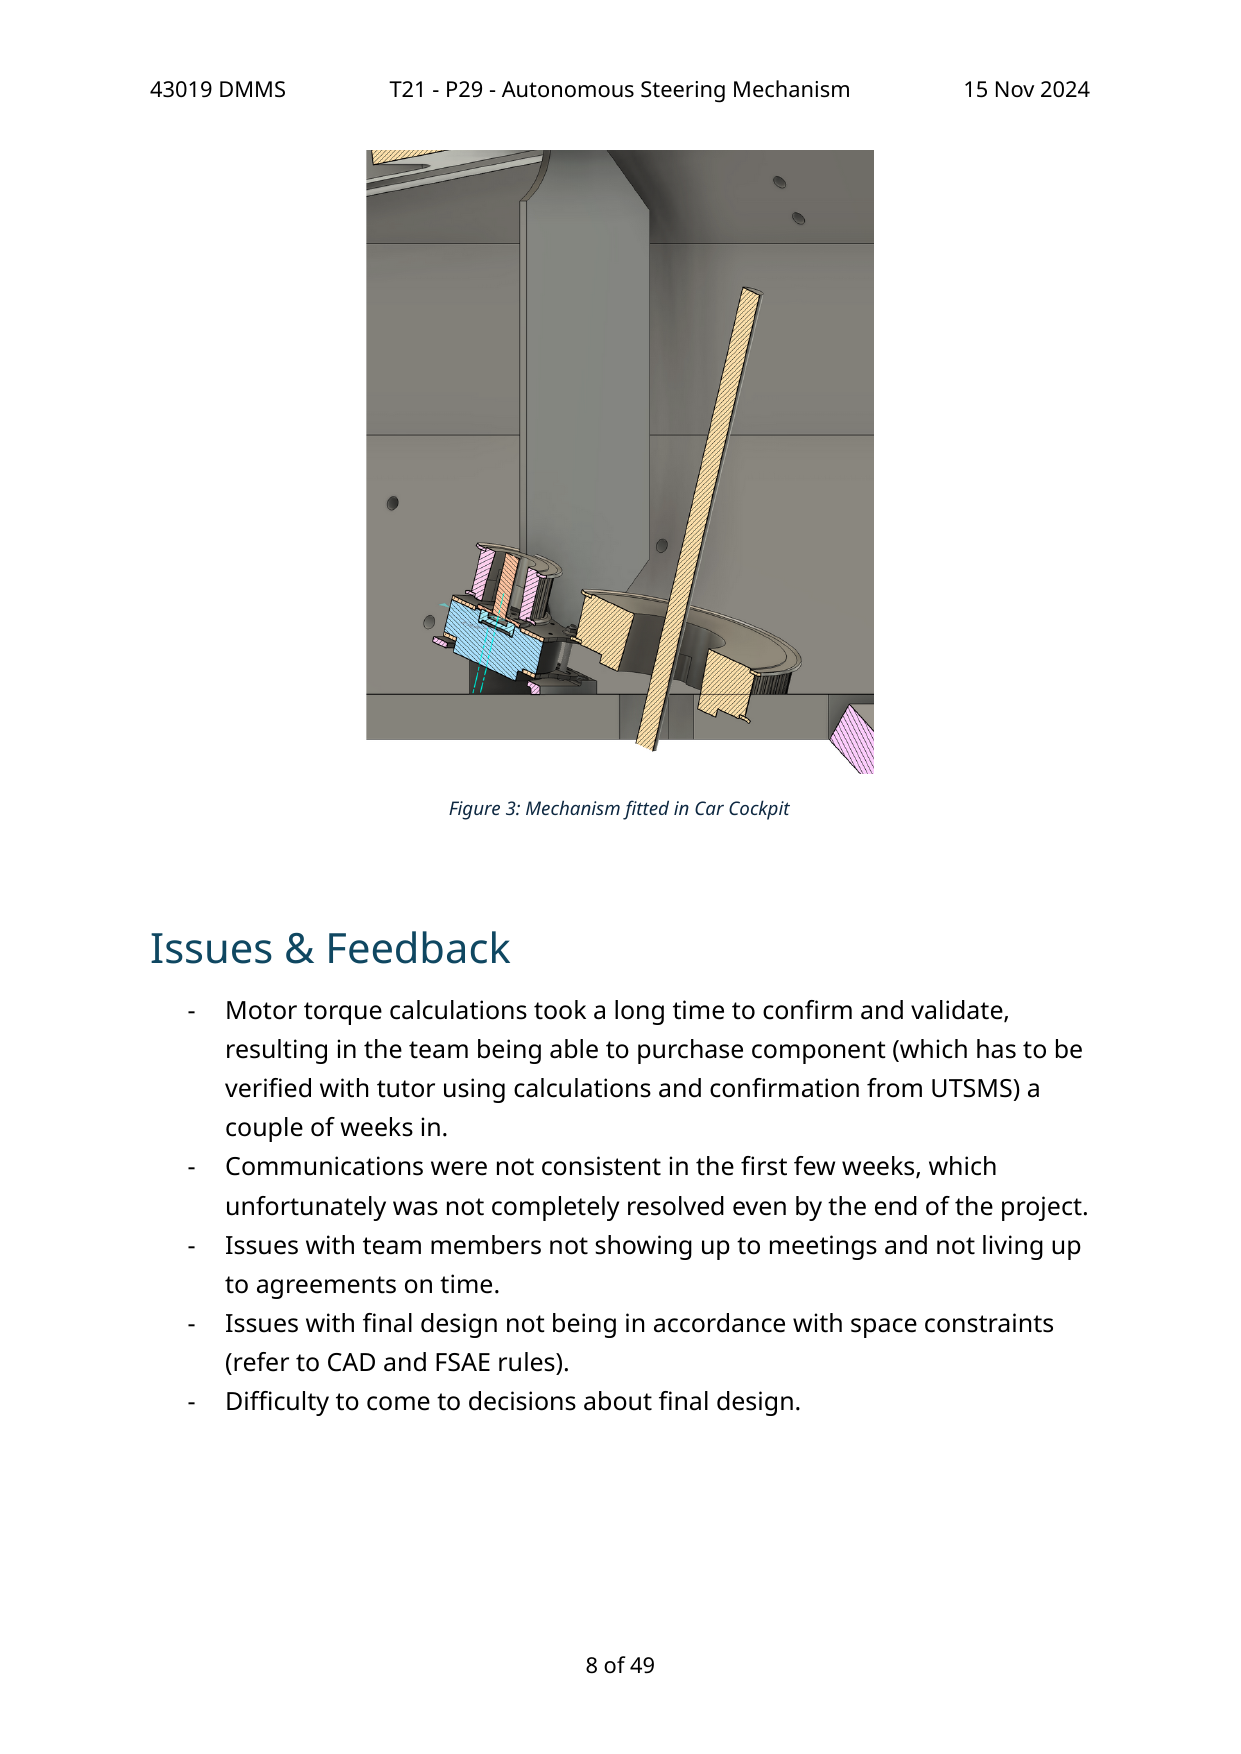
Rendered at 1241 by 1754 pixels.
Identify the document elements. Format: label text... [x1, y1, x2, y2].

list Issues with final design not being in accordance with space constraints (refer to CAD and FSAE rules). [187, 1306, 1090, 1379]
list Issues with team members not showing up to meetings and not living up to agreements on time. [187, 1227, 1090, 1301]
picture [366, 150, 874, 774]
list Difficulty to come to decisions about final design. [187, 1384, 1090, 1418]
list Communications were not consistent in the first few weeks, which unfortunately was not completely resolved even by the end of the project. [187, 1149, 1090, 1222]
list Motor torque calculations took a long time to confirm and validate, resulting in the team being able to purchase component (which has to be verified with tutor using calculations and confirmation from UTSMS) a couple of weeks in. [187, 992, 1090, 1144]
subtitle Issues & Feedback [150, 919, 1090, 976]
